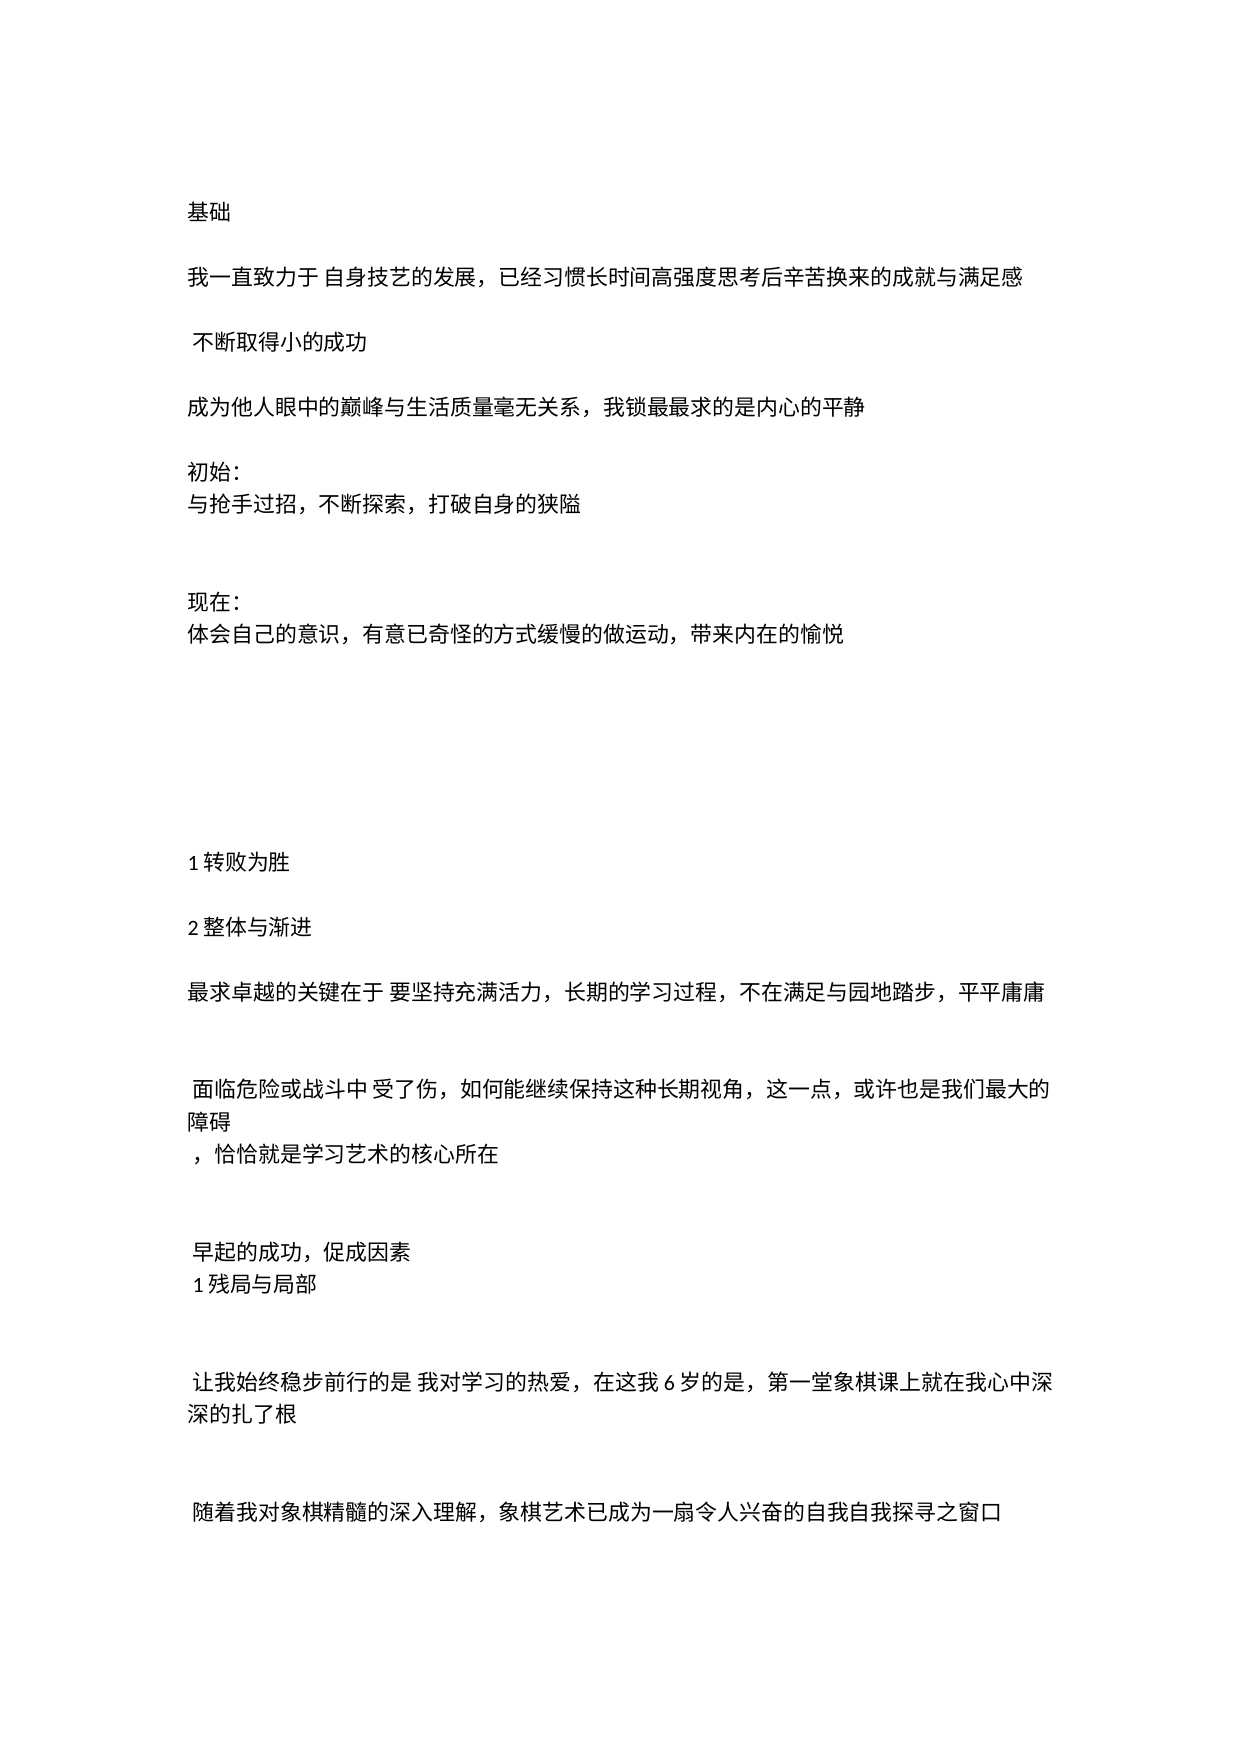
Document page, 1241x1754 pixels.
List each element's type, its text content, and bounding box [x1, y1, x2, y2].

text 1残局与局部 [187, 1267, 1053, 1299]
text 基础 [187, 194, 1053, 227]
text 初始： [187, 454, 1053, 487]
text ，恰恰就是学习艺术的核心所在 [187, 1137, 1053, 1169]
text 成为他人眼中的巅峰与生活质量毫无关系，我锁最最求的是内心的平静 [187, 389, 1053, 422]
text 我一直致力于 自身技艺的发展，已经习惯长时间高强度思考后辛苦换来的成就与满足感 [187, 259, 1053, 292]
text 早起的成功，促成因素 [187, 1234, 1053, 1267]
text 体会自己的意识，有意已奇怪的方式缓慢的做运动，带来内在的愉悦 [187, 617, 1053, 649]
text 与抢手过招，不断探索，打破自身的狭隘 [187, 487, 1053, 519]
text 面临危险或战斗中 受了伤，如何能继续保持这种长期视角，这一点，或许也是我们最大的障碍 [187, 1072, 1053, 1137]
text 现在： [187, 584, 1053, 617]
text 随着我对象棋精髓的深入理解，象棋艺术已成为一扇令人兴奋的自我自我探寻之窗口 [187, 1494, 1053, 1527]
text 1转败为胜 [187, 844, 1053, 877]
text 不断取得小的成功 [187, 324, 1053, 357]
text 2整体与渐进 [187, 909, 1053, 942]
text 最求卓越的关键在于 要坚持充满活力，长期的学习过程，不在满足与园地踏步，平平庸庸 [187, 974, 1053, 1007]
text 让我始终稳步前行的是 我对学习的热爱，在这我6岁的是，第一堂象棋课上就在我心中深深的扎了根 [187, 1364, 1053, 1429]
